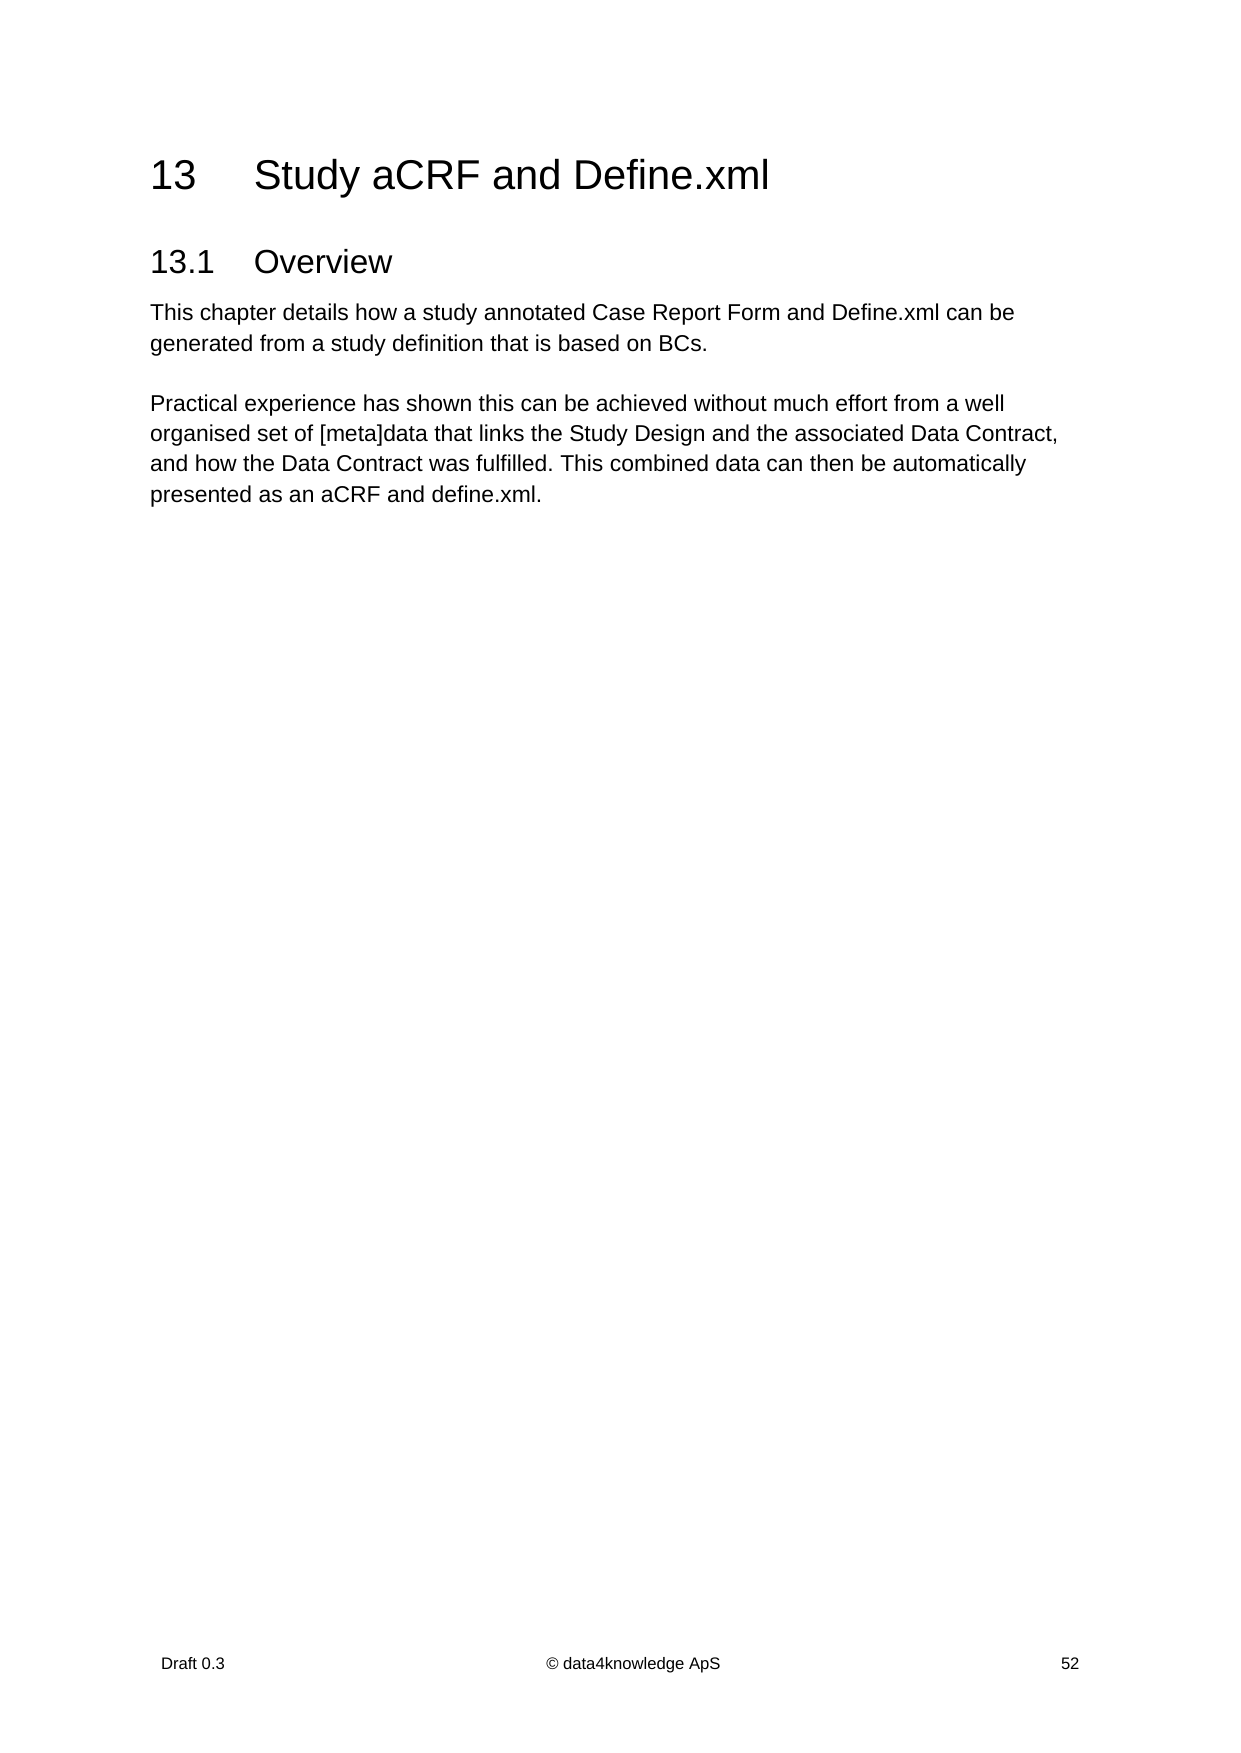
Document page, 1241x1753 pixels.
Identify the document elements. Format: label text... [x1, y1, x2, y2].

text This chapter details how a study annotated Case Report Form and Define.xml can be generated from a study definition that is based on BCs. [150, 299, 1090, 356]
subtitle Study aCRF and Define.xml [150, 150, 1090, 198]
text Practical experience has shown this can be achieved without much effort from a well organised set of [meta]data that links the Study Design and the associated Data Contract, and how the Data Contract was fulfilled. This combined data can then be automatically presented as an aCRF and define.xml. [150, 390, 1090, 507]
subtitle Overview [150, 243, 1090, 281]
